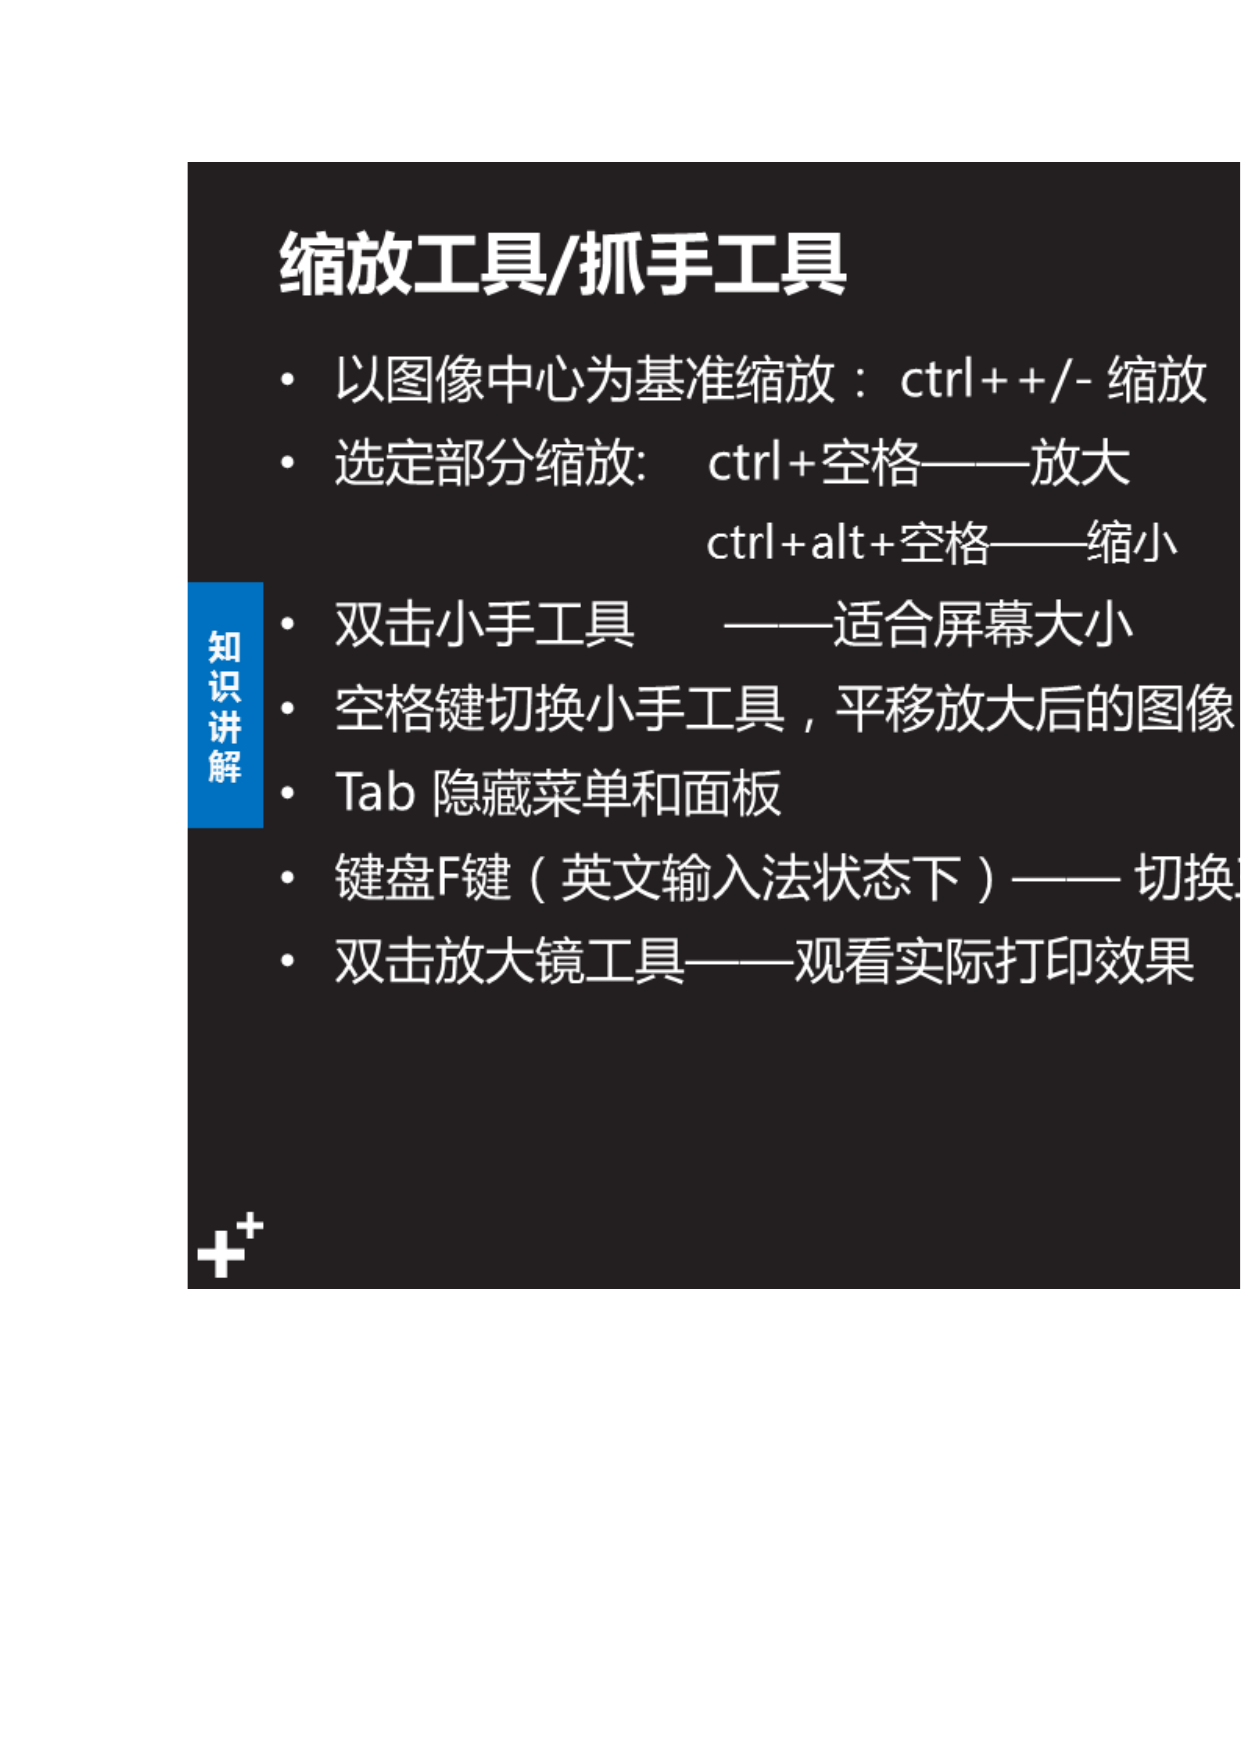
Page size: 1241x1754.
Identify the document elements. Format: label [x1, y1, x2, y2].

picture [187, 162, 1241, 1289]
